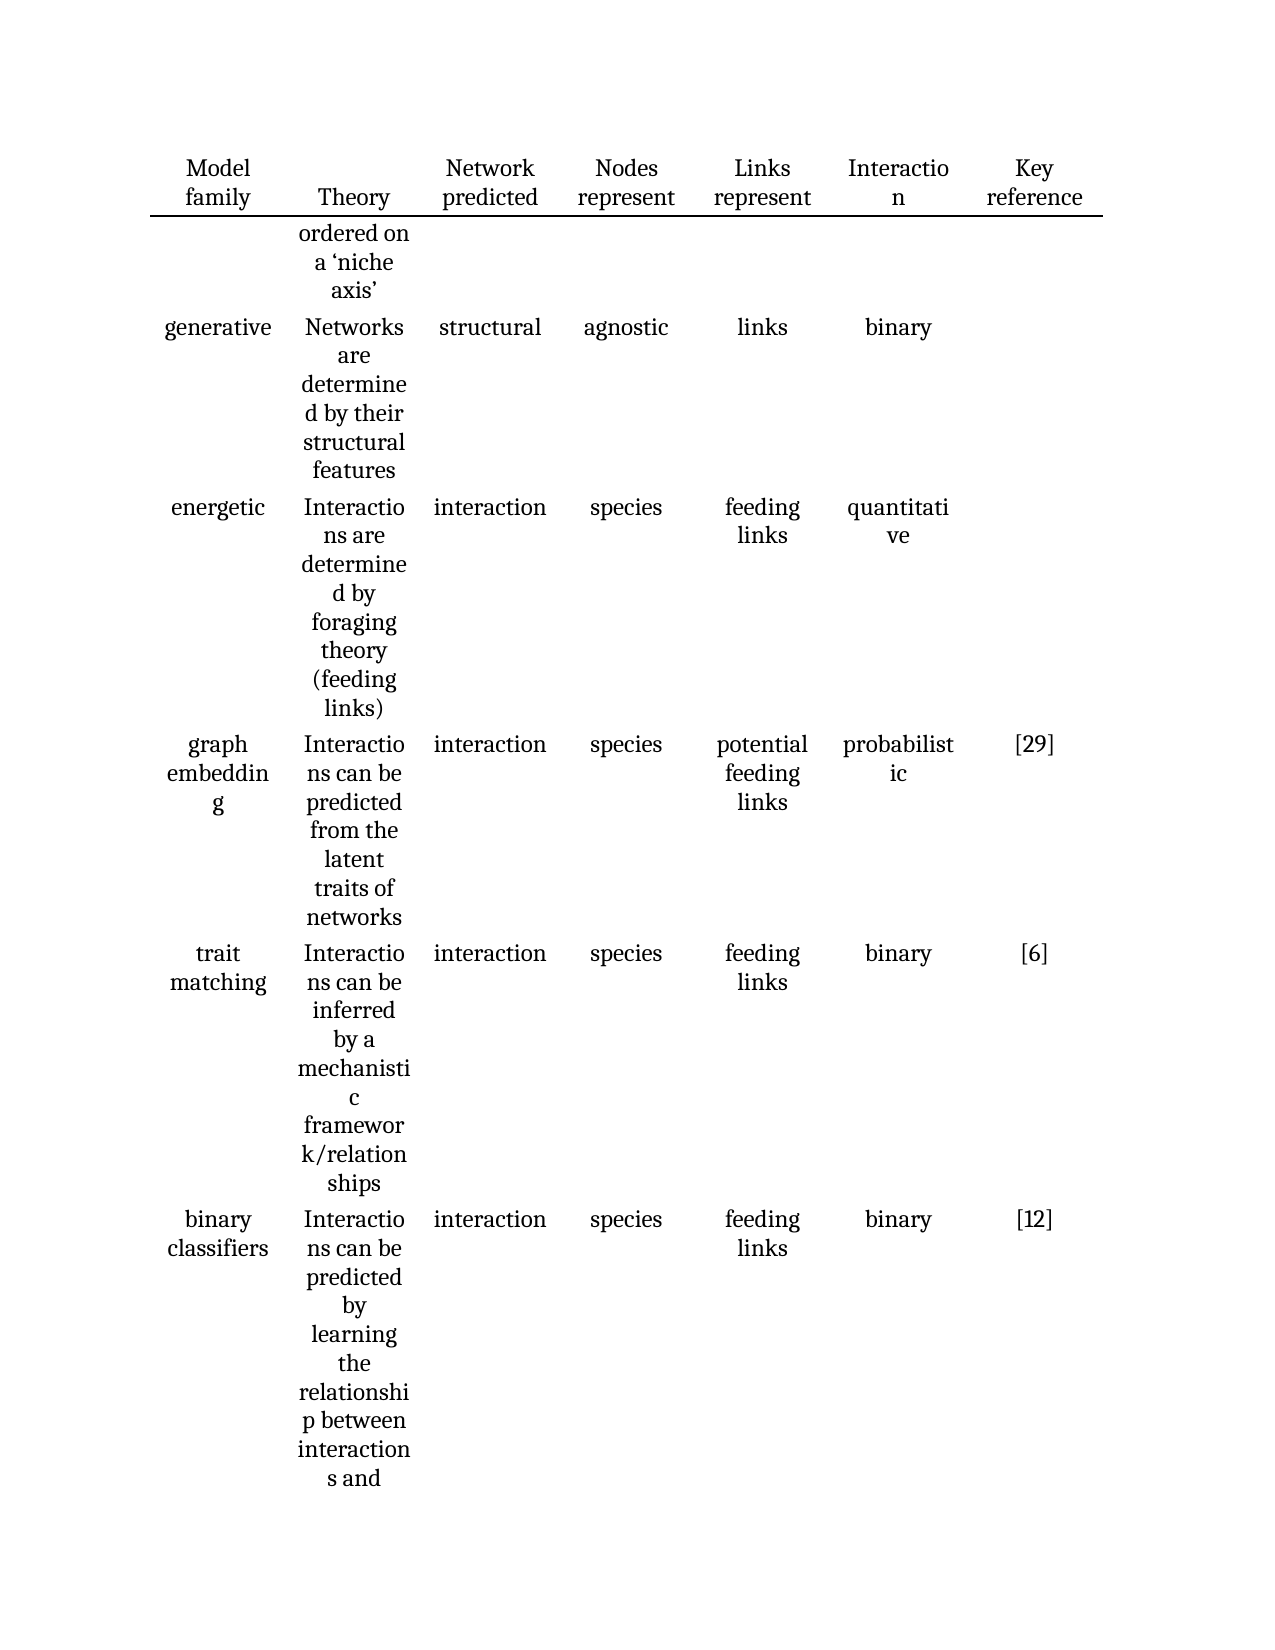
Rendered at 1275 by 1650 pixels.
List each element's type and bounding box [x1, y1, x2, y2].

table_header [139, 150, 1114, 1492]
